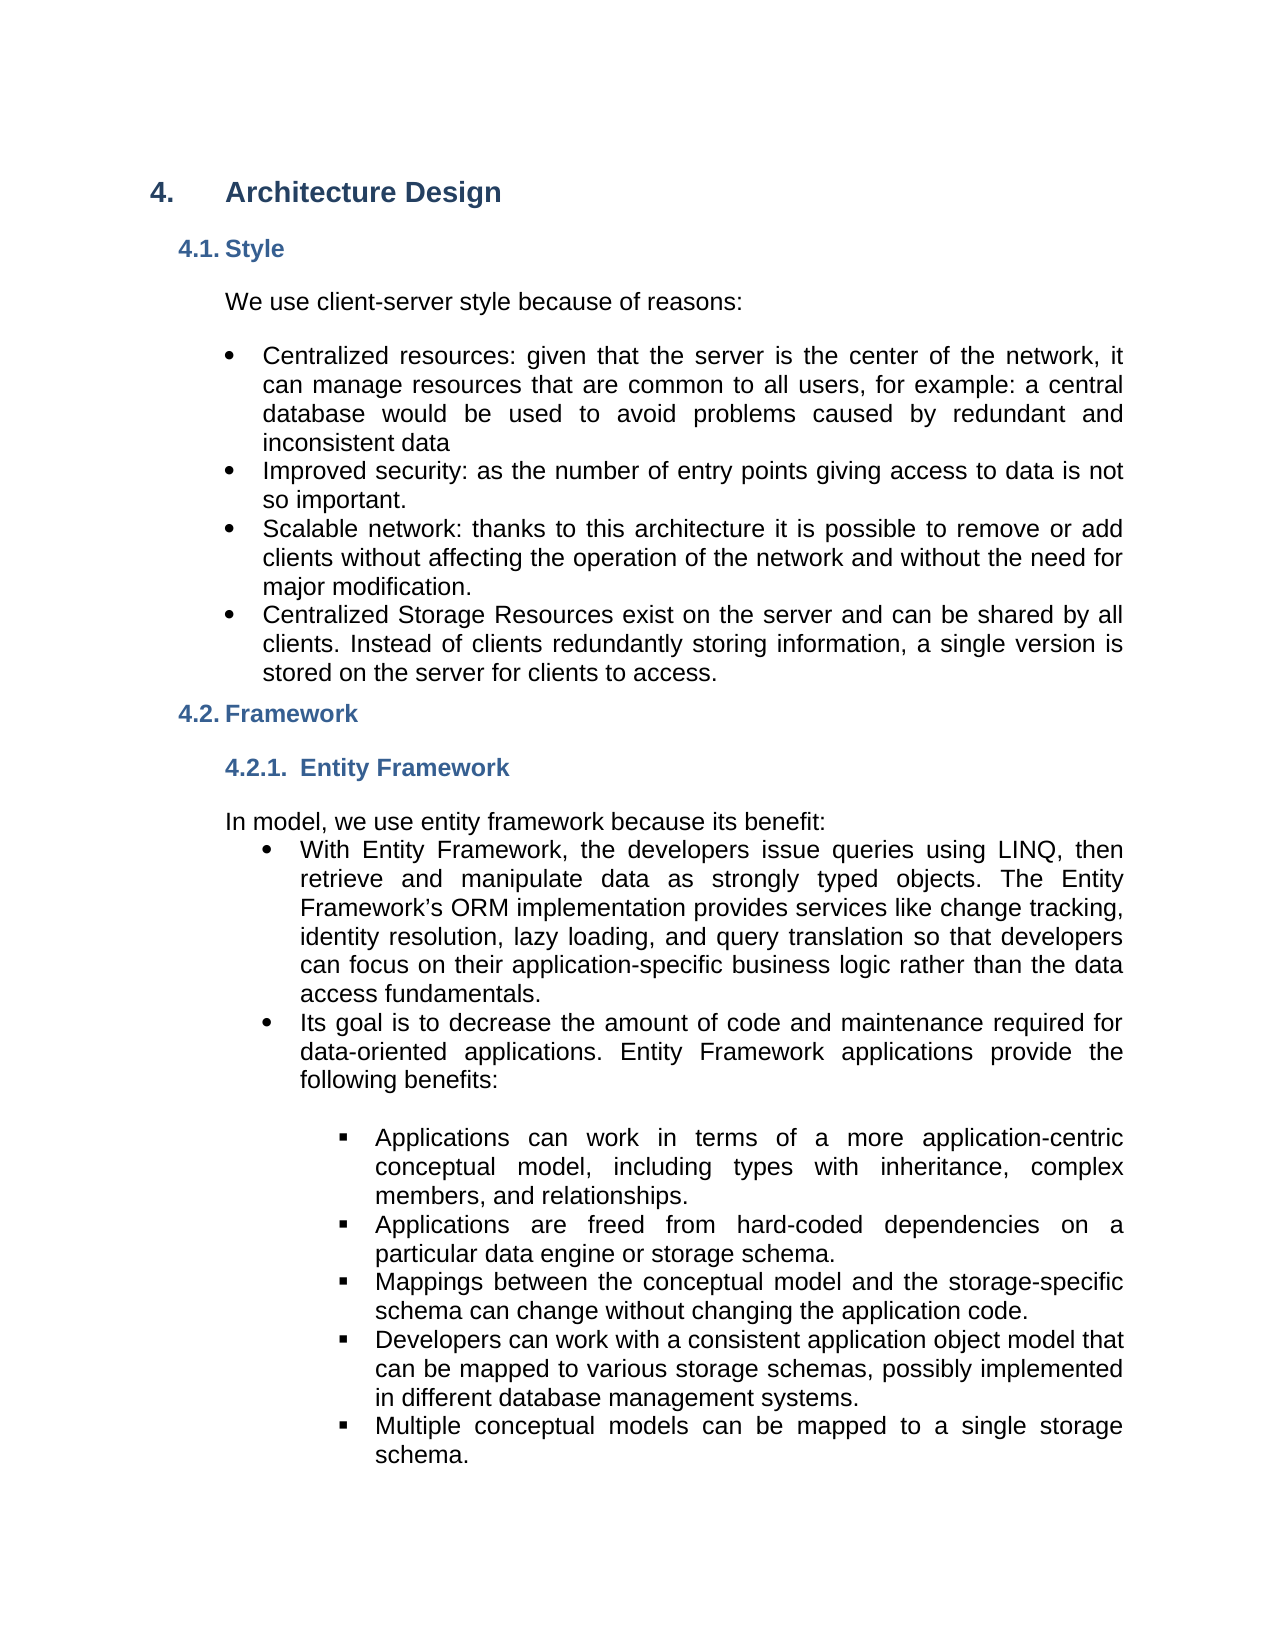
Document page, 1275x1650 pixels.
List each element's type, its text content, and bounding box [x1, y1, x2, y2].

subtitle Style [178, 233, 1125, 262]
subtitle Entity Framework [225, 753, 1125, 782]
list Developers can work with a consistent application object model that can be mapped to various storage schemas, possibly implemented in different database management systems. [337, 1412, 1125, 1499]
list Applications can work in terms of a more application-centric conceptual model, including types with inheritance, complex members, and relationships. [337, 1123, 1125, 1210]
list Applications are freed from hard-coded dependencies on a particular data engine or storage schema. [337, 1239, 1125, 1297]
list Centralized Storage Resources exist on the server and can be shared by all clients. Instead of clients redundantly storing information, a single version is stored on the server for clients to access. [225, 600, 1125, 687]
text We use client-server style because of reasons: [225, 287, 1125, 316]
list Improved security: as the number of entry points giving access to data is not so important. [225, 456, 1125, 514]
list Its goal is to decrease the amount of code and maintenance required for data-oriented applications. Entity Framework applications provide the following benefits: [262, 1008, 1125, 1094]
subtitle Architecture Design [150, 175, 1125, 208]
subtitle Framework [178, 699, 1125, 728]
list Scalable network: thanks to this architecture it is possible to remove or add clients without affecting the operation of the network and without the need for major modification. [225, 514, 1125, 600]
list With Entity Framework, the developers issue queries using LINQ, then retrieve and manipulate data as strongly typed objects. The Entity Framework’s ORM implementation provides services like change tracking, identity resolution, lazy loading, and query translation so that developers can focus on their application-specific business logic rather than the data access fundamentals. [262, 835, 1125, 1008]
list Centralized resources: given that the server is the center of the network, it can manage resources that are common to all users, for example: a central database would be used to avoid problems caused by redundant and inconsistent data [225, 341, 1125, 456]
list Mappings between the conceptual model and the storage-specific schema can change without changing the application code. [337, 1326, 1125, 1383]
list In model, we use entity framework because its benefit: [225, 807, 1125, 835]
